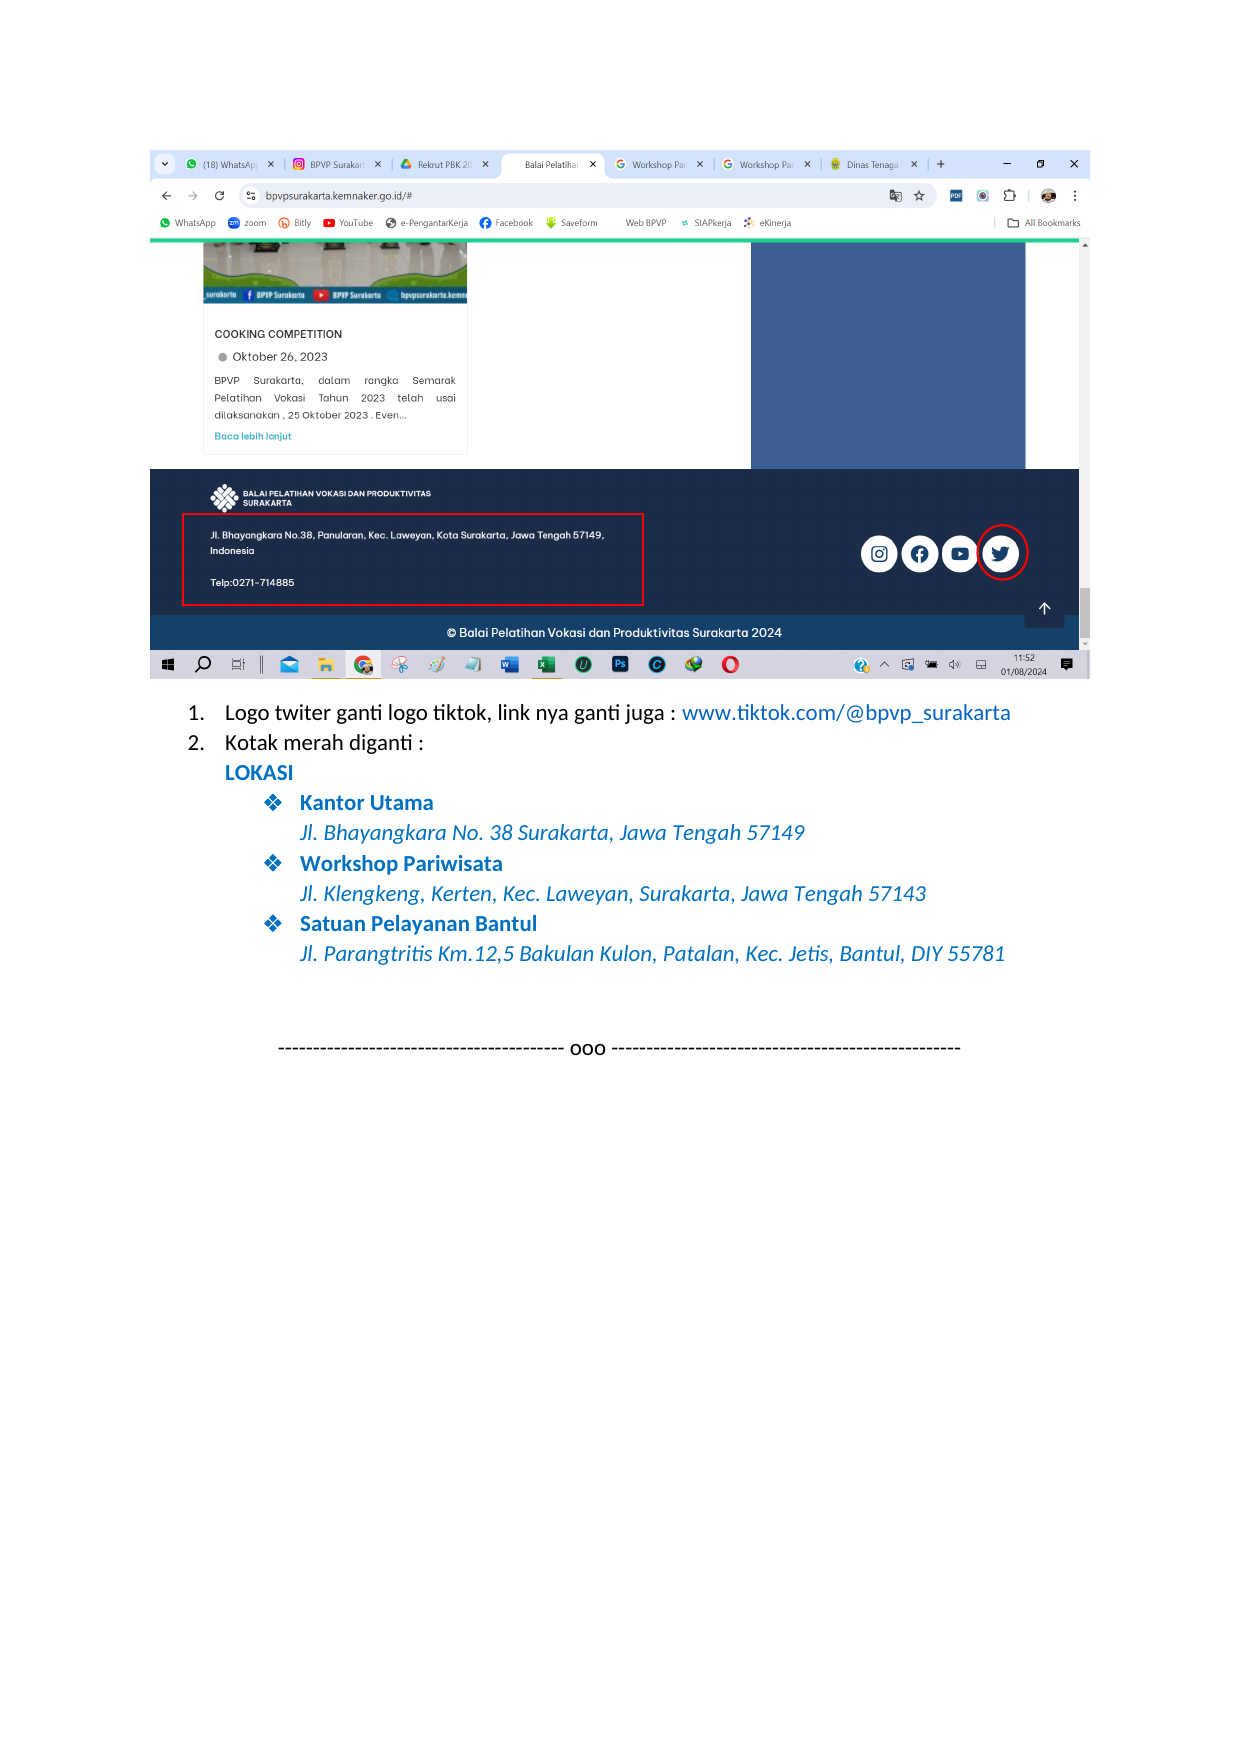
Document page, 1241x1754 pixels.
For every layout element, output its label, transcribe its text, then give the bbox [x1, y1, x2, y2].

list Jl. Bhayangkara No. 38 Surakarta, Jawa Tengah 57149 [300, 818, 1090, 847]
list Kotak merah diganti : [187, 728, 1090, 756]
list Satuan Pelayanan Bantul [262, 909, 1090, 937]
list Jl. Parangtritis Km.12,5 Bakulan Kulon, Patalan, Kec. Jetis, Bantul, DIY 55781 [300, 939, 1090, 967]
list Logo twiter ganti logo tiktok, link nya ganti juga : www.tiktok.com/@bpvp_surakarta [187, 698, 1090, 726]
picture [150, 150, 1091, 679]
list LOKASI [225, 758, 1090, 786]
list Workshop Pariwisata [262, 849, 1090, 877]
list Jl. Klengkeng, Kerten, Kec. Laweyan, Surakarta, Jawa Tengah 57143 [300, 879, 1090, 907]
text ----------------------------------------- ooo -------------------------------------------------- [150, 1033, 1090, 1061]
list Kantor Utama [262, 788, 1090, 816]
